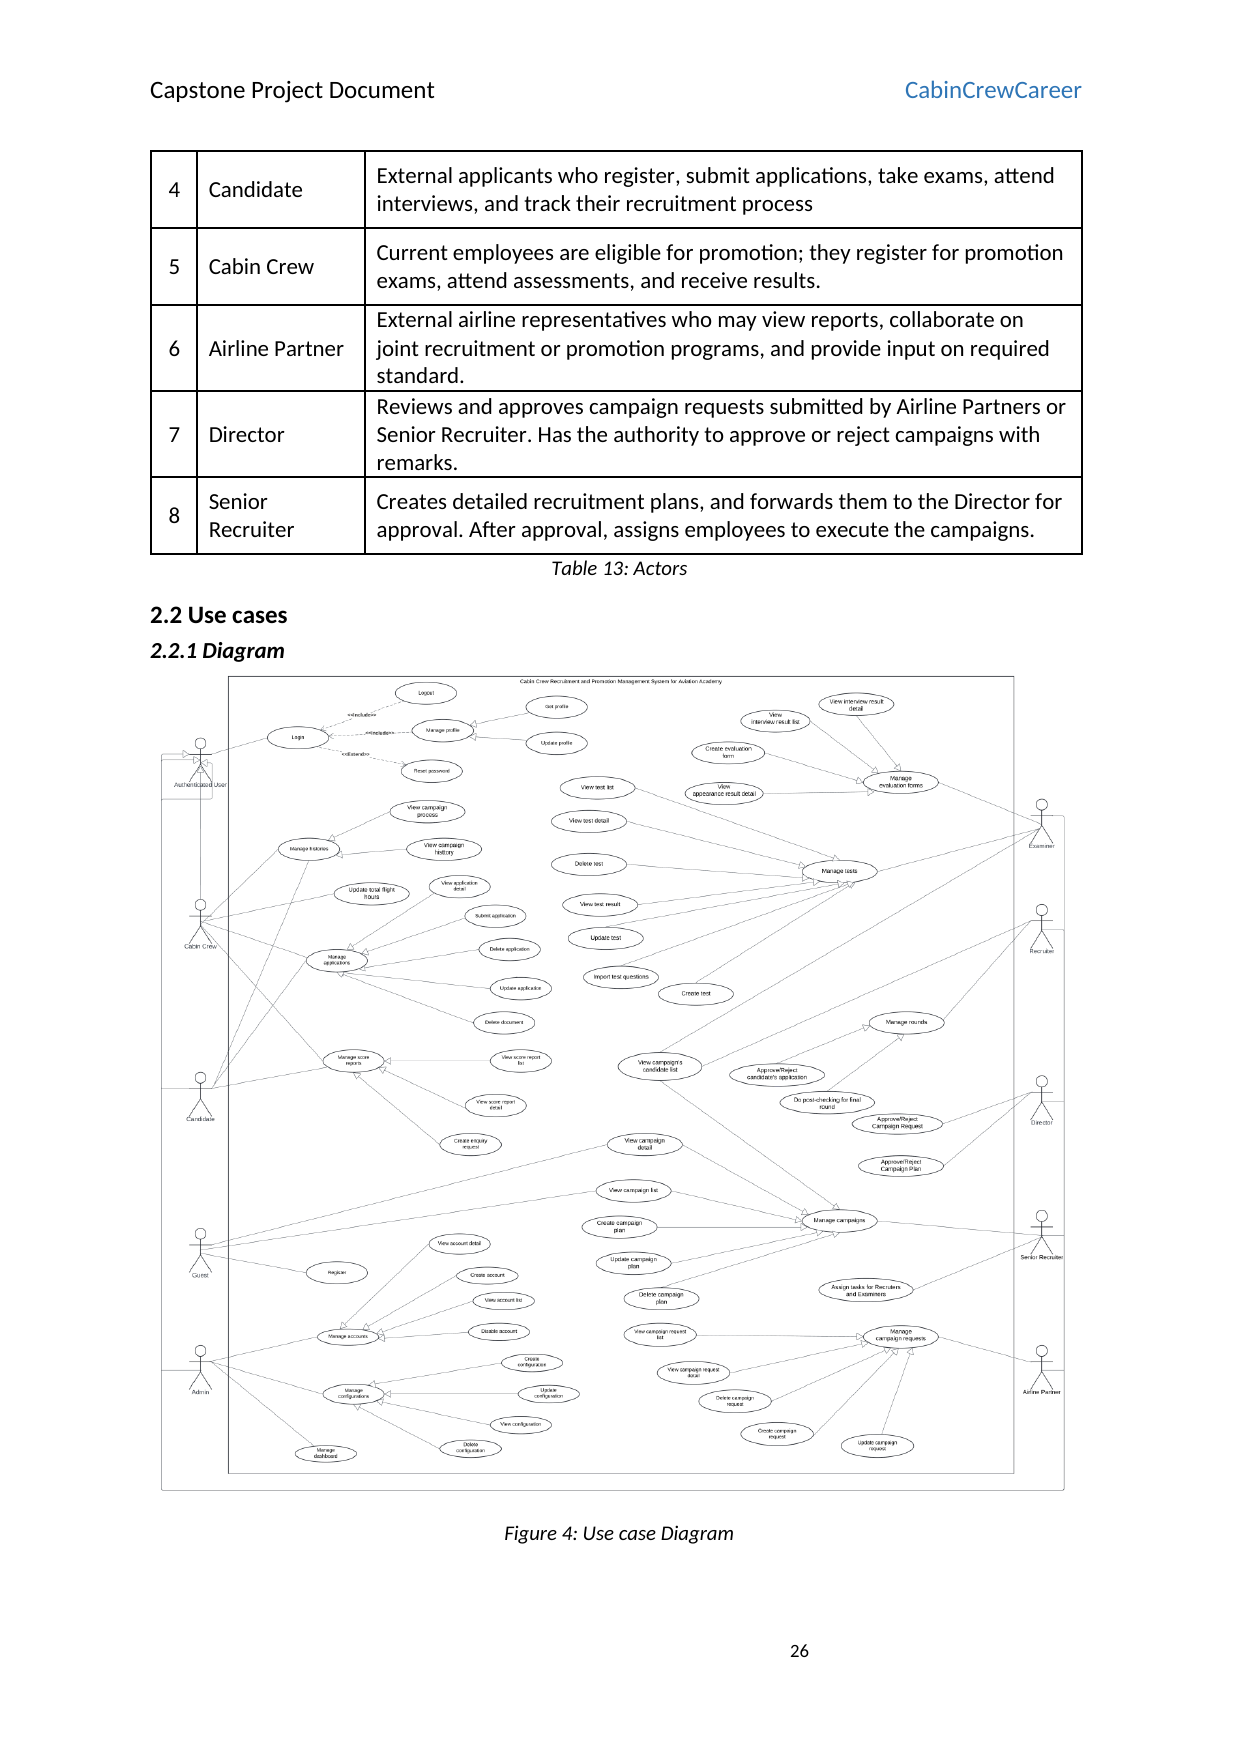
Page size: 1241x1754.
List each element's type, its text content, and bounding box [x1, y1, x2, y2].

table_cell Senior Recruiter [198, 478, 364, 553]
subtitle 2.2.1 Diagram [150, 636, 1090, 664]
table_cell Cabin Crew [198, 229, 364, 303]
table_cell External applicants who register, submit applications, take exams, attend interviews, and track their recruitment process [366, 152, 1081, 227]
table_cell 6 [152, 306, 196, 390]
table_cell 4 [152, 152, 196, 227]
table_cell Director [198, 392, 364, 476]
table_cell Airline Partner [198, 306, 364, 390]
table_cell 5 [152, 229, 196, 303]
picture [150, 666, 1086, 1501]
table_cell Reviews and approves campaign requests submitted by Airline Partners or Senior Recruiter. Has the authority to approve or reject campaigns with remarks. [366, 392, 1081, 476]
text Table 13: Actors [150, 555, 1090, 580]
table_cell Current employees are eligible for promotion; they register for promotion exams, attend assessments, and receive results. [366, 229, 1081, 303]
table_cell Candidate [198, 152, 364, 227]
text Figure 4: Use case Diagram [150, 1520, 1090, 1545]
table_cell 8 [152, 478, 196, 553]
table_cell External airline representatives who may view reports, collaborate on joint recruitment or promotion programs, and provide input on required standard. [366, 306, 1081, 390]
table_cell Creates detailed recruitment plans, and forwards them to the Director for approval. After approval, assigns employees to execute the campaigns. [366, 478, 1081, 553]
table_cell 7 [152, 392, 196, 476]
subtitle 2.2 Use cases [150, 599, 1090, 629]
